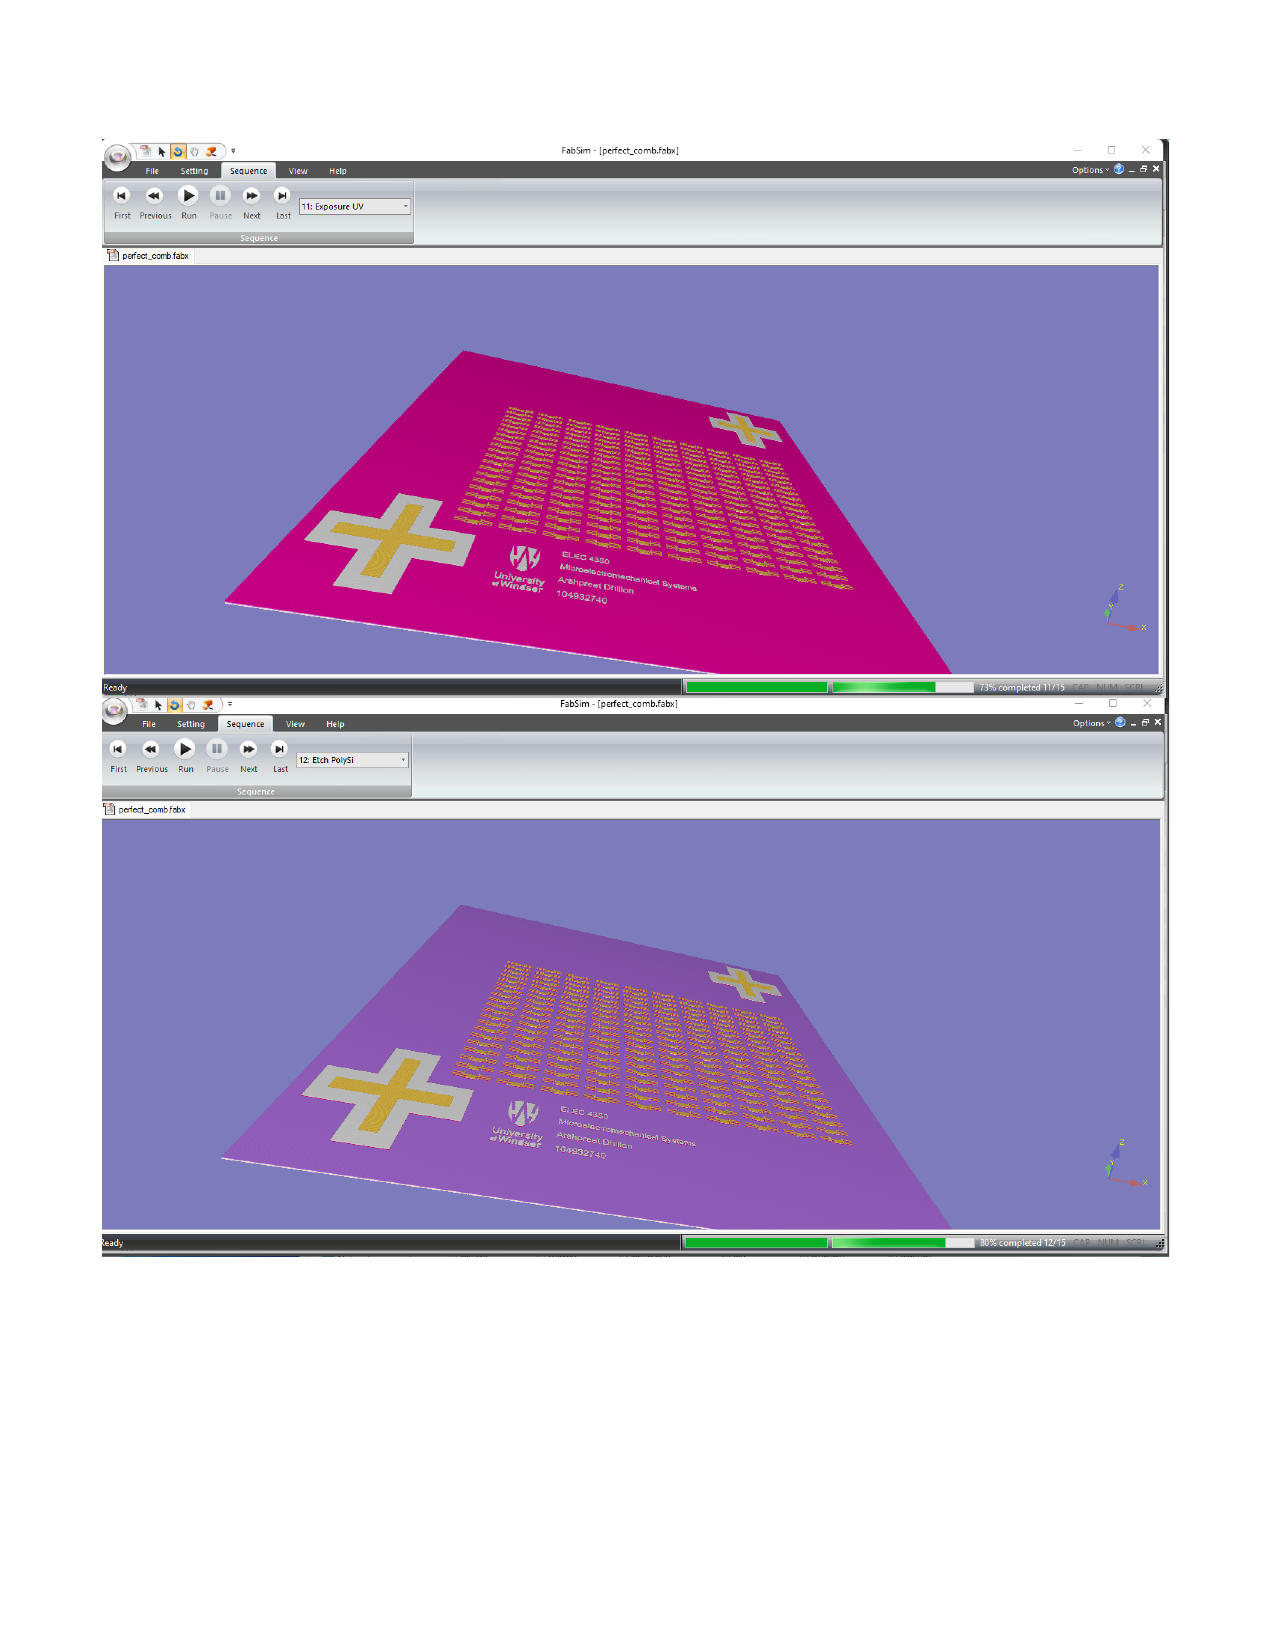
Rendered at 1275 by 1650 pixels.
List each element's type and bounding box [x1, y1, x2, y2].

picture [102, 139, 1170, 1257]
